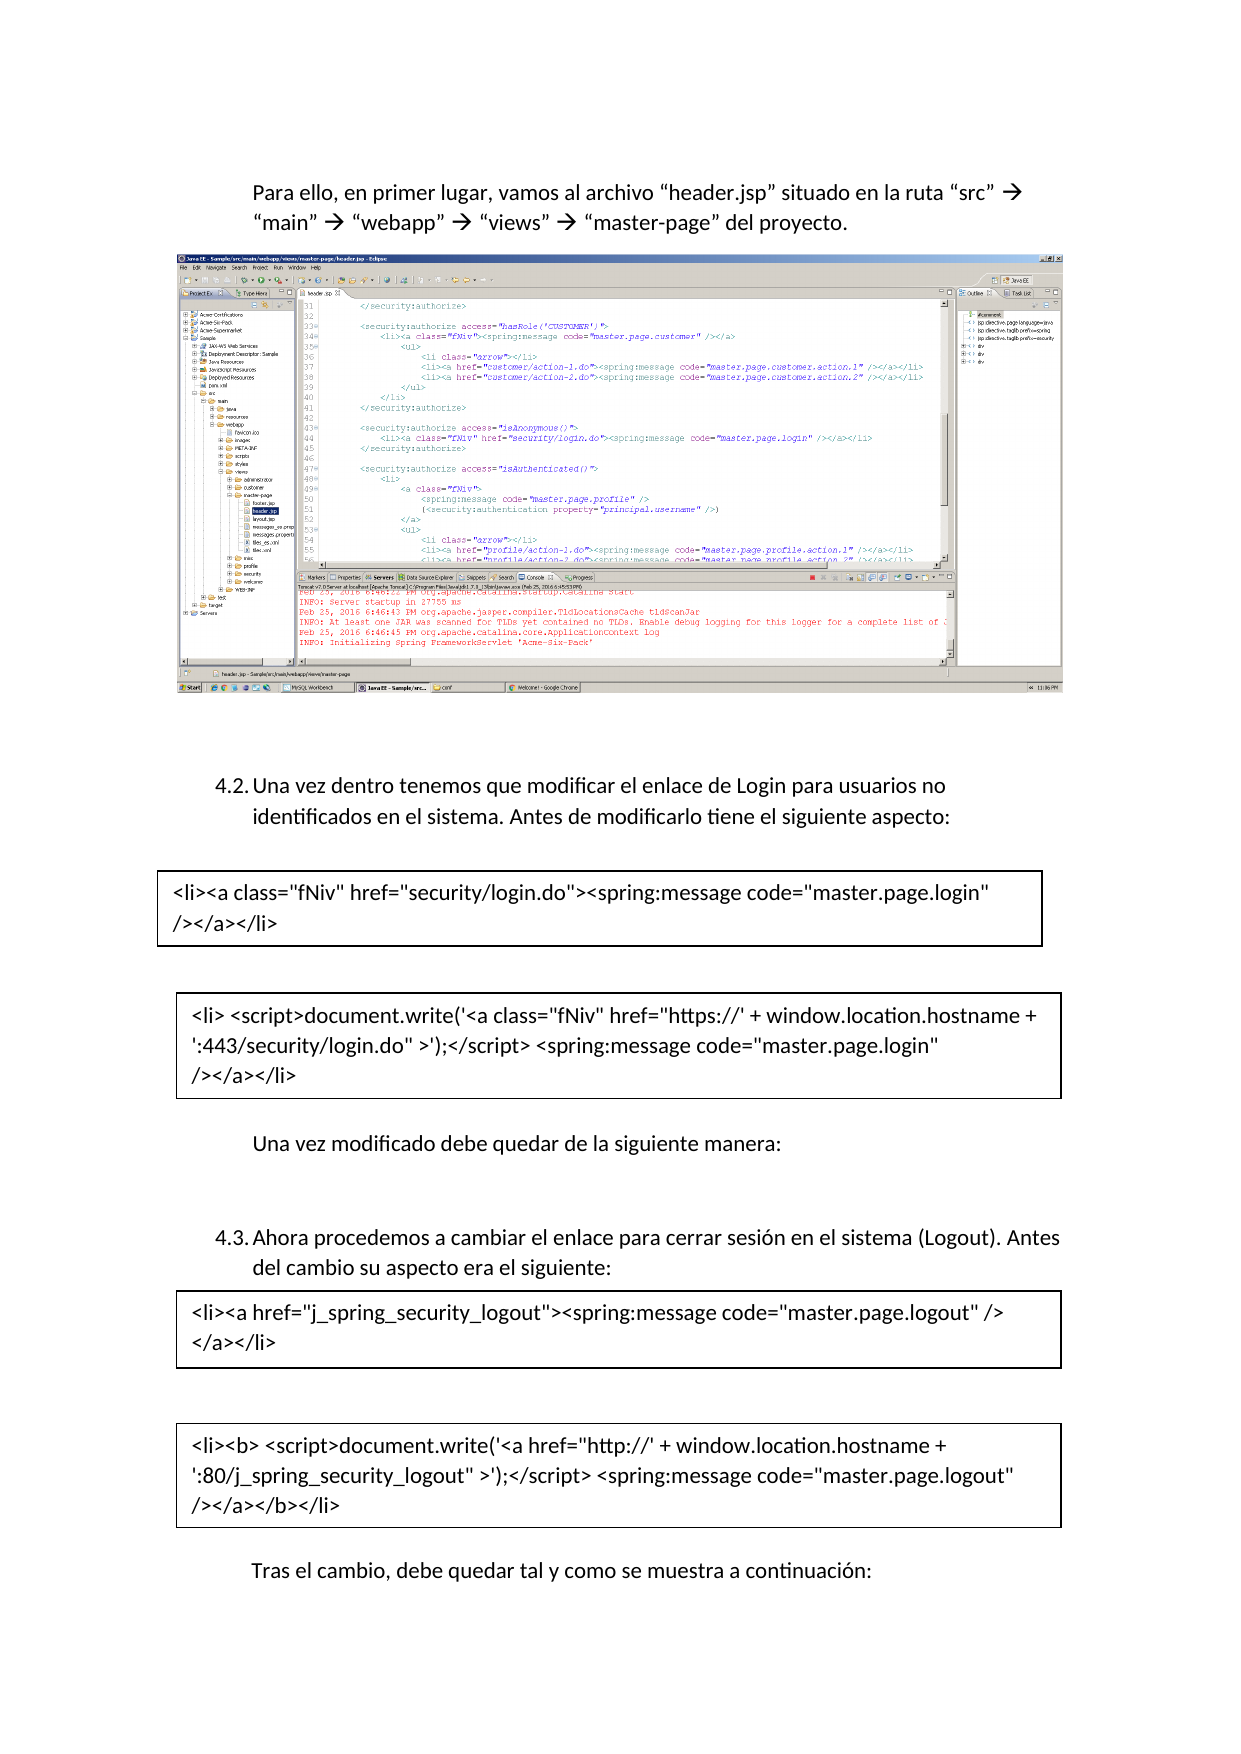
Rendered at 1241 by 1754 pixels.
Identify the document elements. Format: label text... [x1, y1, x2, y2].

picture [177, 254, 1063, 693]
list Una vez dentro tenemos que modificar el enlace de Login para usuarios no identificados en el sistema. Antes de modificarlo tiene el siguiente aspecto: [215, 772, 1063, 830]
list Para ello, en primer lugar, vamos al archivo “header.jsp” situado en la ruta “src” “main” “webapp” “views” “master-page” del proyecto. [252, 178, 1063, 236]
list Ahora procedemos a cambiar el enlace para cerrar sesión en el sistema (Logout). Antes del cambio su aspecto era el siguiente: [215, 1223, 1063, 1281]
text Una vez modificado debe quedar de la siguiente manera: [252, 849, 1063, 1157]
text Tras el cambio, debe quedar tal y como se muestra a continuación: [251, 1300, 1063, 1584]
